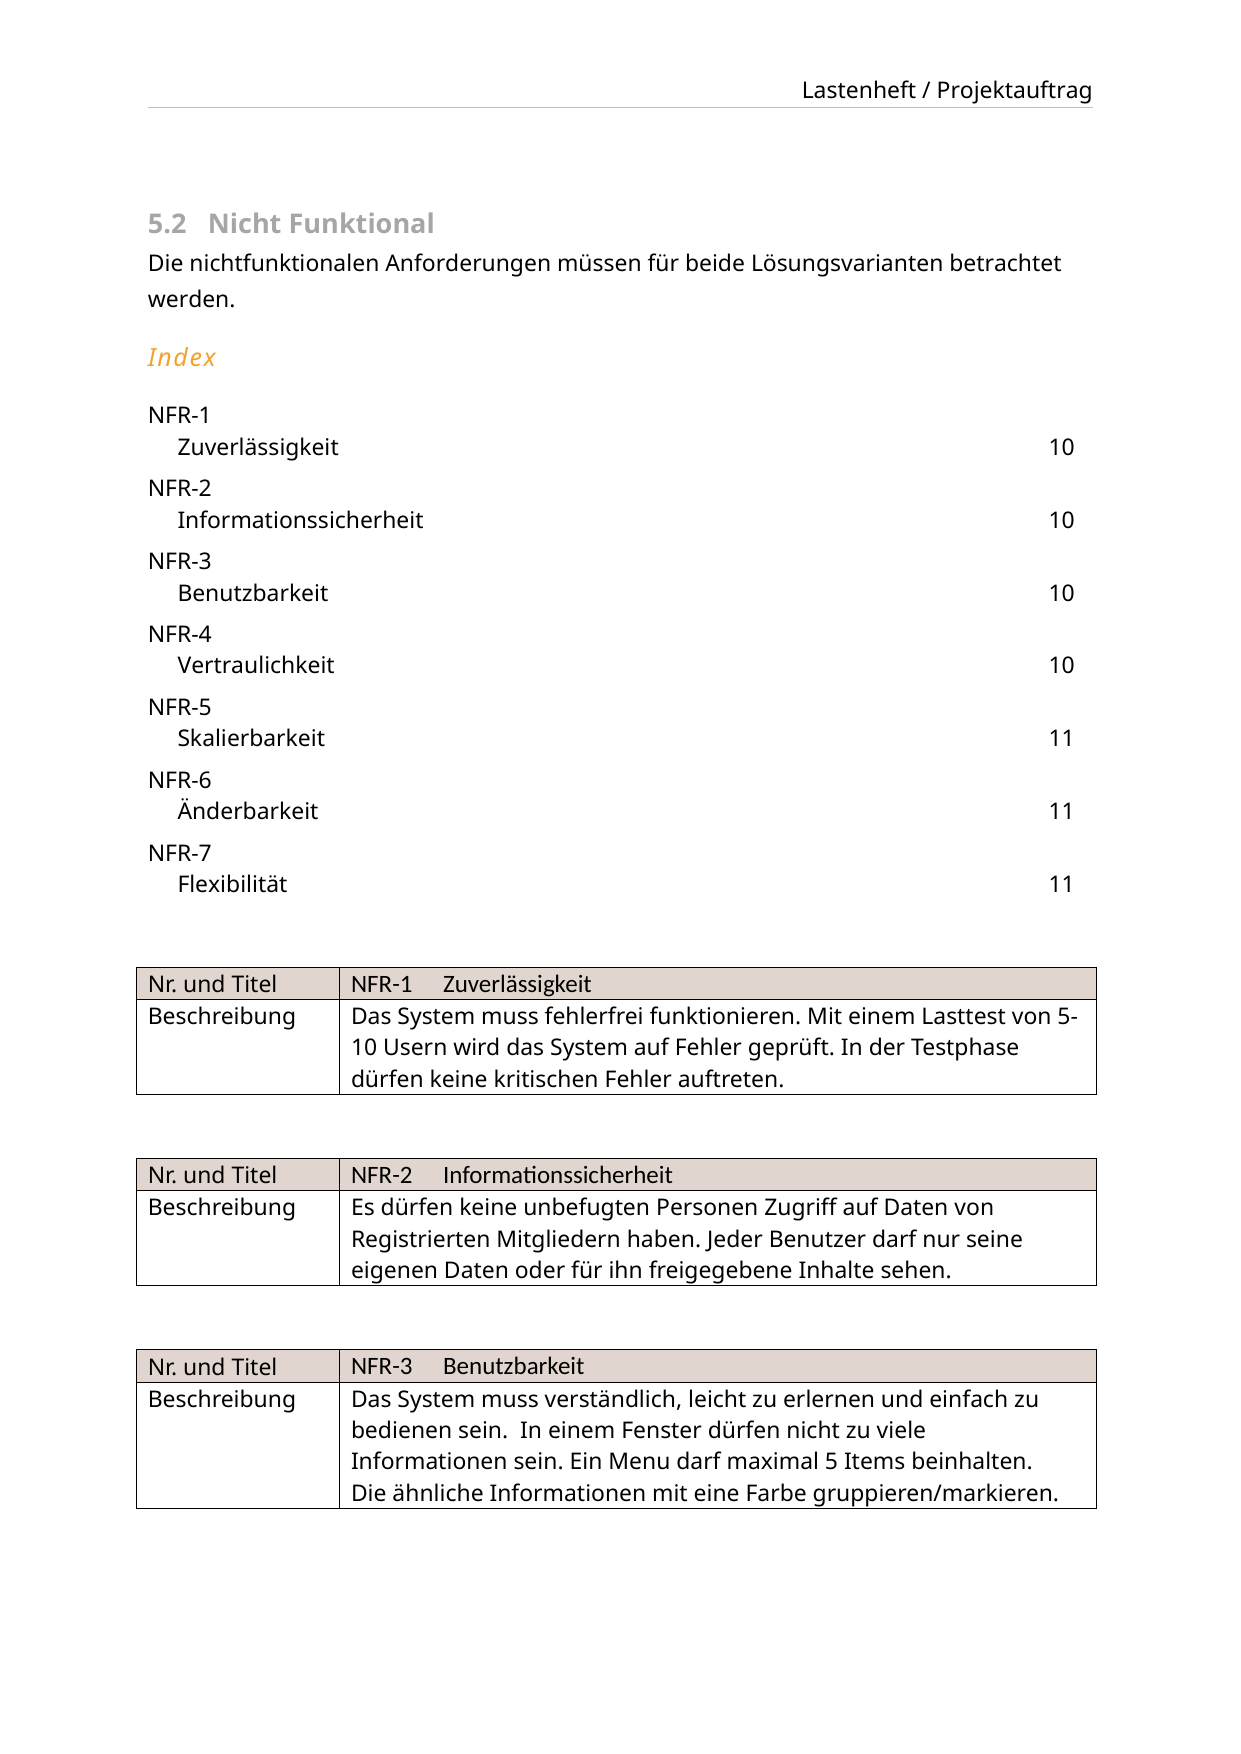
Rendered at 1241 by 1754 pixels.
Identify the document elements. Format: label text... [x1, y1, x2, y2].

table_header Nr. und Titel [137, 968, 339, 999]
text NFR-6 Änderbarkeit 11 [148, 764, 1093, 827]
table_cell Das System muss fehlerfrei funktionieren. Mit einem Lasttest von 5-10 Usern wird das System auf Fehler geprüft. In der Testphase dürfen keine kritischen Fehler auftreten. [340, 1000, 1096, 1094]
table_header Informationssicherheit [340, 1159, 1096, 1190]
subtitle Index [148, 339, 1093, 373]
text NFR-2 Informationssicherheit 10 [148, 472, 1093, 535]
text NFR-4 Vertraulichkeit 10 [148, 618, 1093, 681]
table_cell Das System muss verständlich, leicht zu erlernen und einfach zu bedienen sein. In einem Fenster dürfen nicht zu viele Informationen sein. Ein Menu darf maximal 5 Items beinhalten. Die ähnliche Informationen mit eine Farbe gruppieren/markieren. [340, 1383, 1096, 1508]
subtitle Nicht Funktional [148, 204, 1093, 241]
table_header Benutzbarkeit [340, 1350, 1096, 1382]
table_header Zuverlässigkeit [340, 968, 1096, 999]
table_header Nr. und Titel [137, 1159, 339, 1190]
text NFR-5 Skalierbarkeit 11 [148, 691, 1093, 754]
text NFR-3 Benutzbarkeit 10 [148, 545, 1093, 608]
text Die nichtfunktionalen Anforderungen müssen für beide Lösungsvarianten betrachtet werden. [148, 247, 1093, 314]
table_cell Beschreibung [137, 1383, 339, 1508]
text NFR-7 Flexibilität 11 [148, 837, 1093, 899]
table_header Nr. und Titel [137, 1350, 339, 1382]
text NFR-1 Zuverlässigkeit 10 [148, 399, 1093, 462]
table_cell Beschreibung [137, 1191, 339, 1285]
table_cell Beschreibung [137, 1000, 339, 1094]
table_cell Es dürfen keine unbefugten Personen Zugriff auf Daten von Registrierten Mitgliedern haben. Jeder Benutzer darf nur seine eigenen Daten oder für ihn freigegebene Inhalte sehen. [340, 1191, 1096, 1285]
